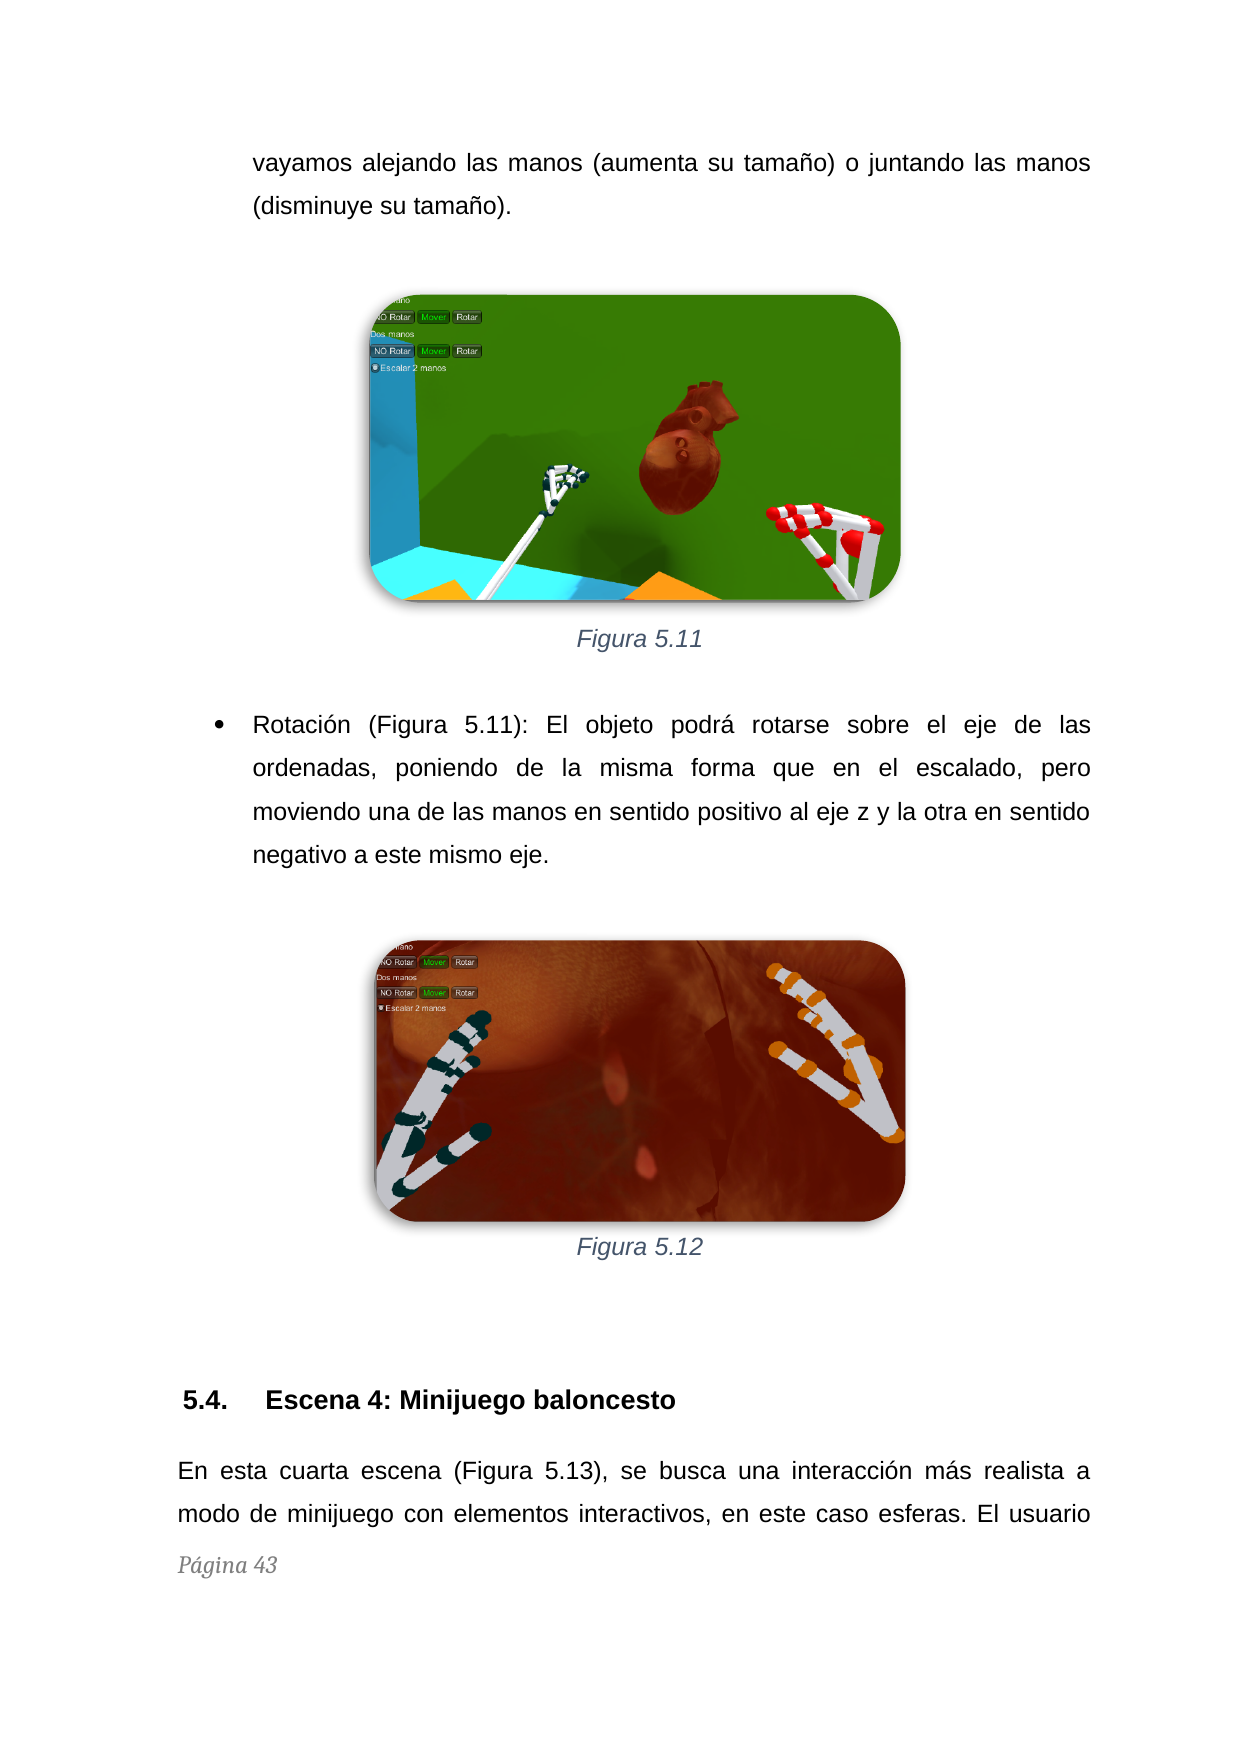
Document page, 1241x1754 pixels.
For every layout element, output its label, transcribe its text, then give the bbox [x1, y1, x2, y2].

picture [373, 940, 906, 1222]
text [177, 1456, 1092, 1528]
subtitle Escena 4: Minijuego baloncesto [183, 1384, 1092, 1415]
list Rotación (Figura 5.11): El objeto podrá rotarse sobre el eje de las ordenadas, poniendo de la misma forma que en el escalado, pero moviendo una de las manos en sentido positivo al eje z y la otra en sentido negativo a este mismo eje. [215, 710, 1092, 868]
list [215, 148, 1092, 219]
picture [369, 294, 901, 603]
